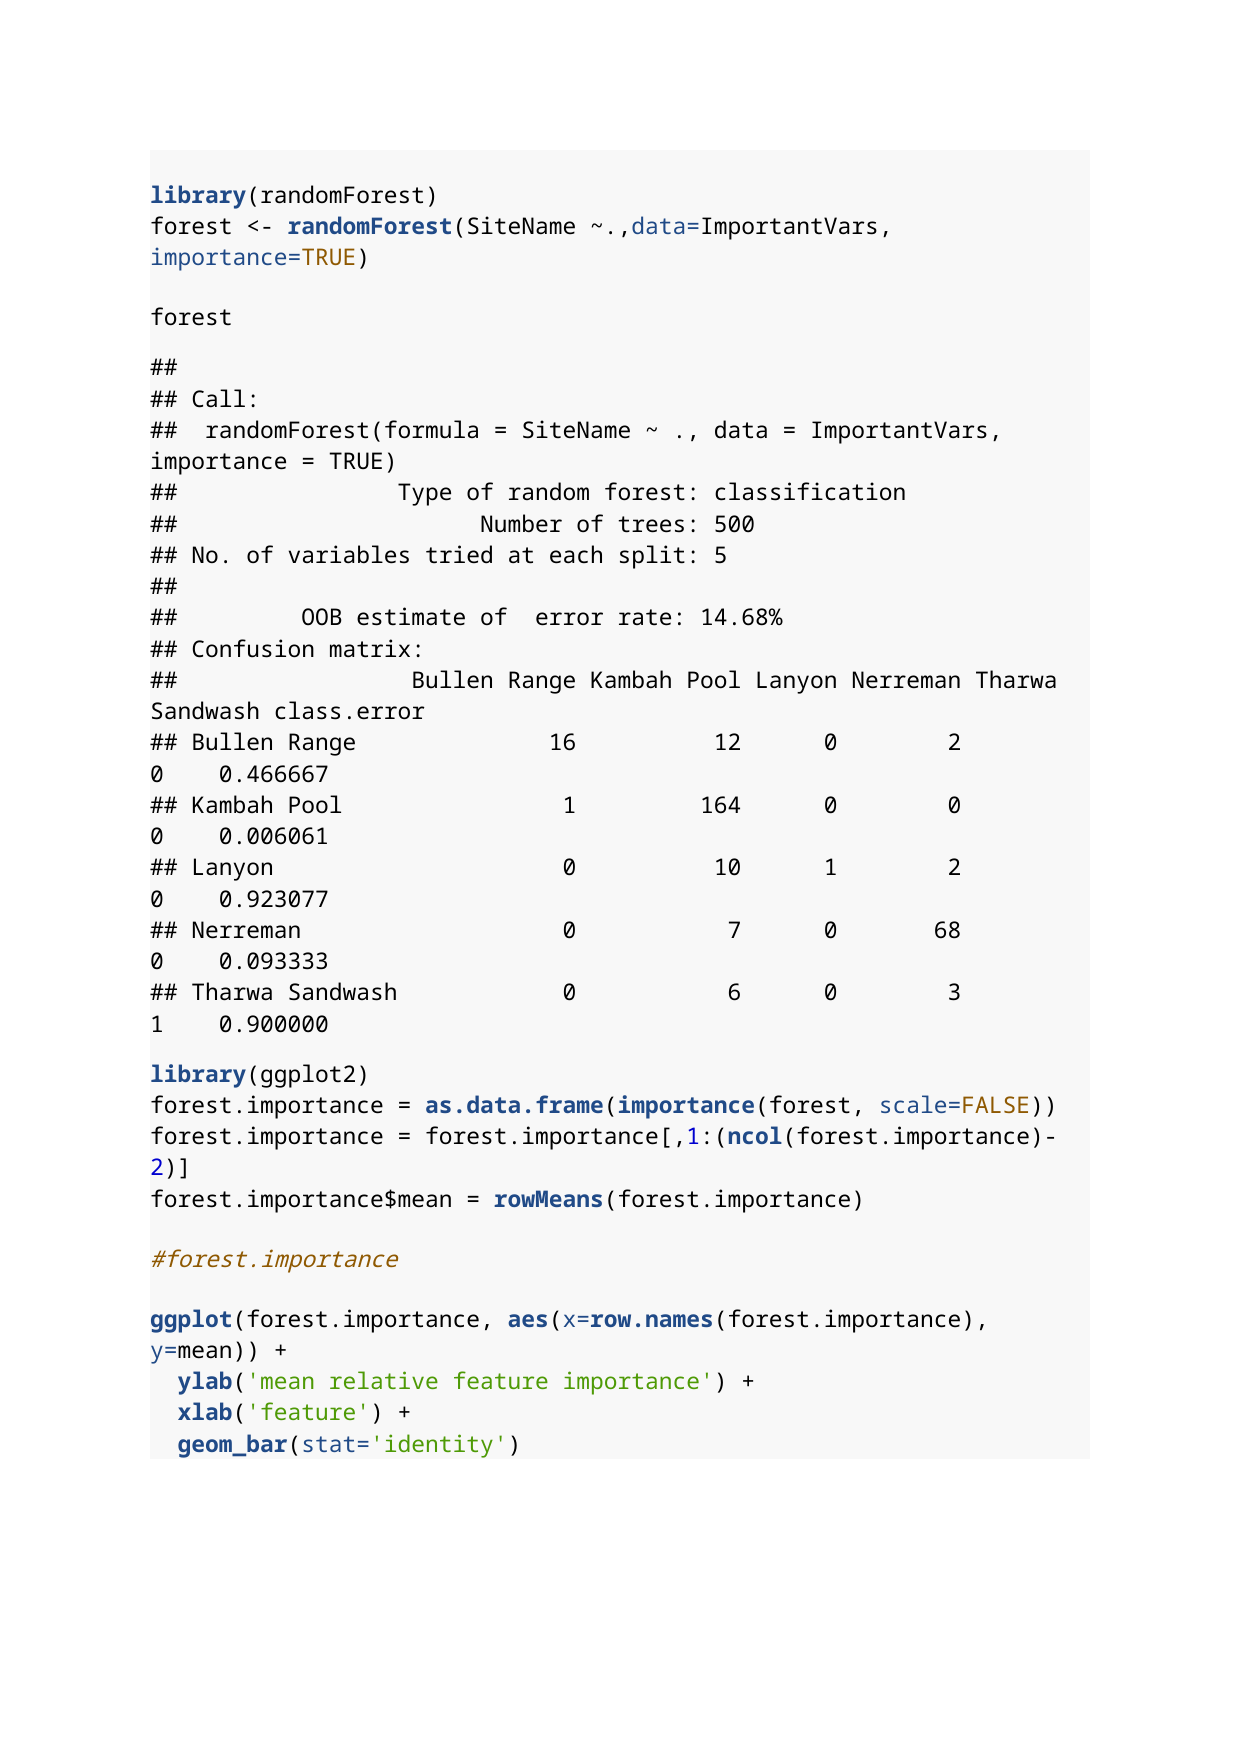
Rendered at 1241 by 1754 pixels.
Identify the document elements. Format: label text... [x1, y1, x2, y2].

text library(ggplot2) forest.importance = as.data.frame(importance(forest, scale=FALSE)) forest.importance = forest.importance[,1:(ncol(forest.importance)-2)] forest.importance$mean = rowMeans(forest.importance) #forest.importance ggplot(forest.importance, aes(x=row.names(forest.importance), y=mean)) + ylab('mean relative feature importance') + xlab('feature') + geom_bar(stat='identity') [150, 1057, 1090, 1459]
text ## ## Call: ## randomForest(formula = SiteName ~ ., data = ImportantVars, importance = TRUE) ## Type of random forest: classification ## Number of trees: 500 ## No. of variables tried at each split: 5 ## ## OOB estimate of error rate: 14.68% ## Confusion matrix: ## Bullen Range Kambah Pool Lanyon Nerreman Tharwa Sandwash class.error ## Bullen Range 16 12 0 2 0 0.466667 ## Kambah Pool 1 164 0 0 0 0.006061 ## Lanyon 0 10 1 2 0 0.923077 ## Nerreman 0 7 0 68 0 0.093333 ## Tharwa Sandwash 0 6 0 3 1 0.900000 [150, 351, 1090, 1039]
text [150, 150, 1090, 332]
